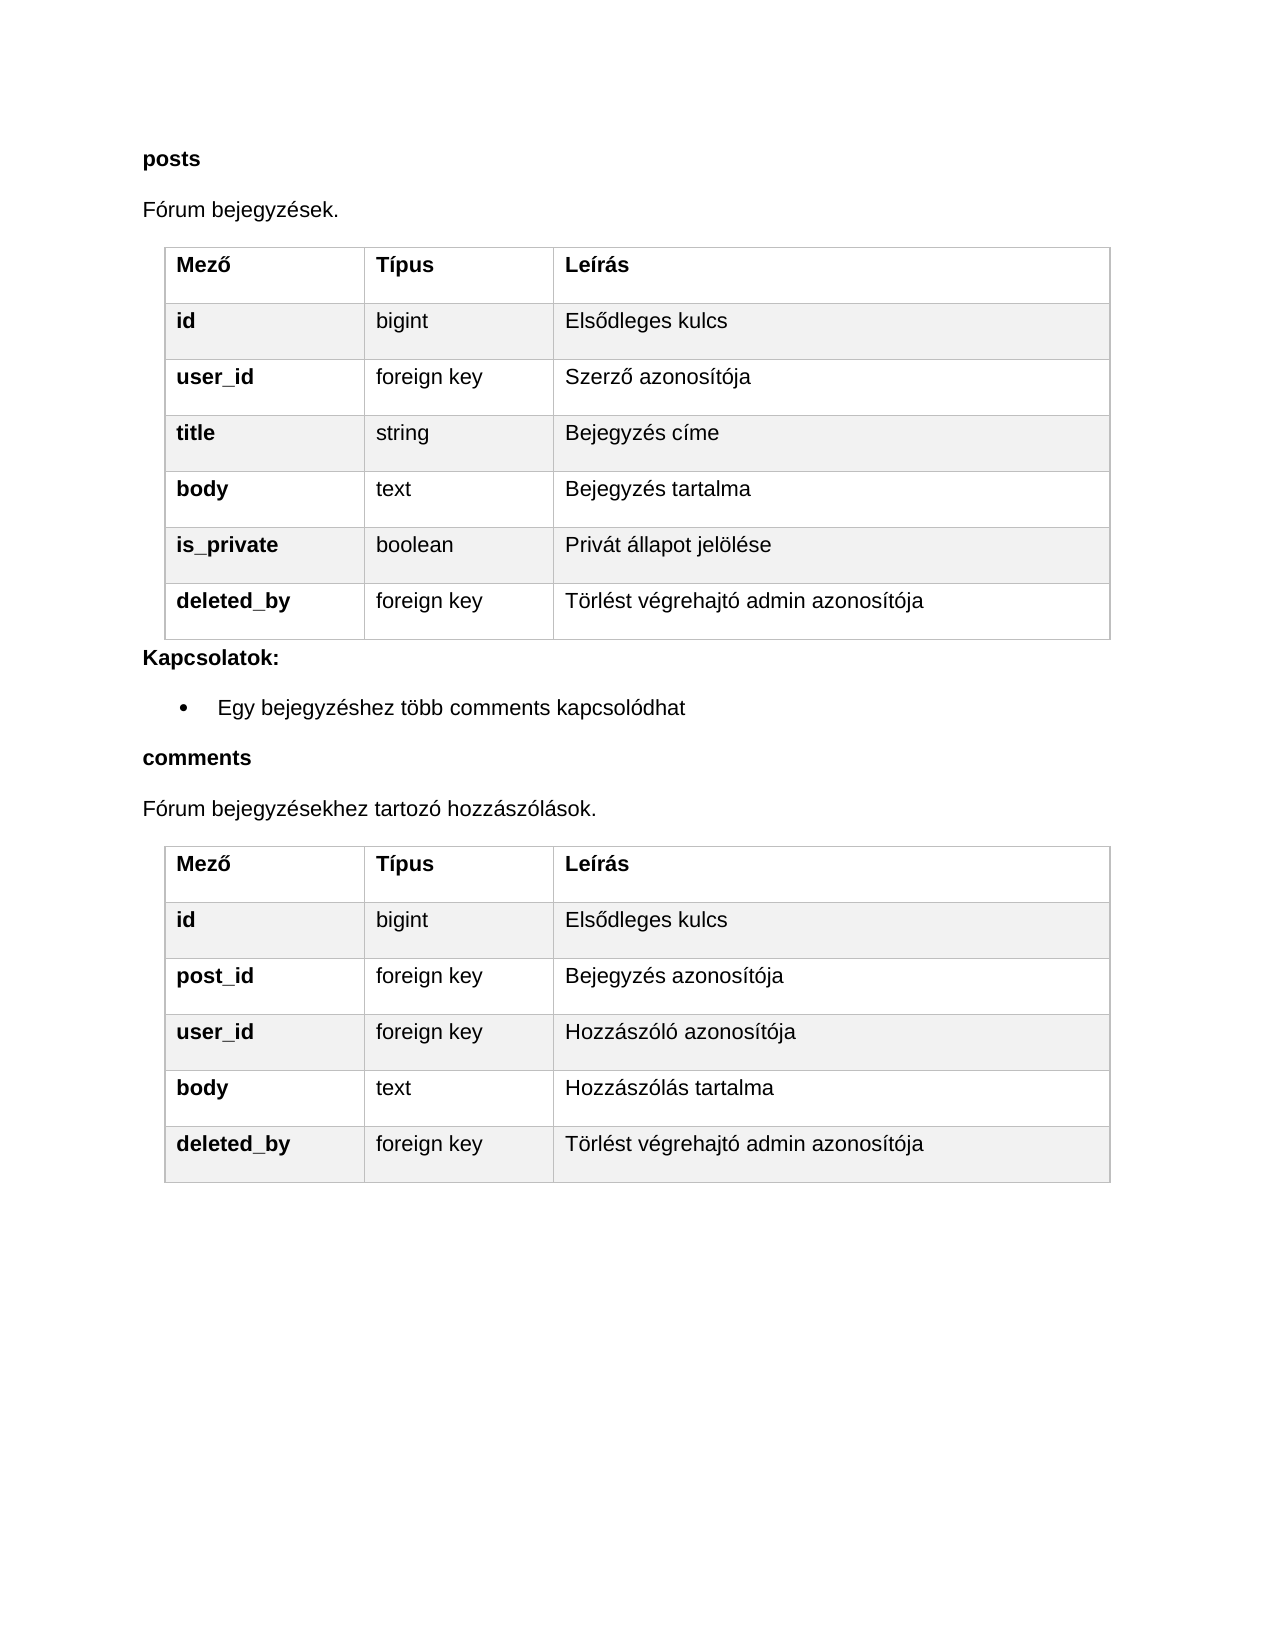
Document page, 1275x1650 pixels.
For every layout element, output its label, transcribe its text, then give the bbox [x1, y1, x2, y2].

table_cell user_id [166, 360, 364, 415]
table_cell Bejegyzés címe [554, 416, 1109, 471]
table_cell deleted_by [166, 584, 364, 639]
table_cell text [365, 1071, 553, 1126]
table_header Mező [166, 847, 364, 902]
table_header Típus [365, 248, 553, 303]
table_cell id [166, 903, 364, 958]
table_cell body [166, 472, 364, 527]
text Fórum bejegyzésekhez tartozó hozzászólások. [142, 795, 1133, 821]
table_cell deleted_by [166, 1127, 364, 1182]
table_cell bigint [365, 304, 553, 359]
table_cell Privát állapot jelölése [554, 528, 1109, 583]
table_cell boolean [365, 528, 553, 583]
table_cell Törlést végrehajtó admin azonosítója [554, 584, 1109, 639]
table_header Típus [365, 847, 553, 902]
list Egy bejegyzéshez több comments kapcsolódhat [180, 695, 1133, 720]
table_cell Hozzászólás tartalma [554, 1071, 1109, 1126]
text Kapcsolatok: [142, 644, 1133, 670]
table_header Leírás [554, 248, 1109, 303]
table_cell is_private [166, 528, 364, 583]
table_header Mező [166, 248, 364, 303]
table_cell Törlést végrehajtó admin azonosítója [554, 1127, 1109, 1182]
table_cell Szerző azonosítója [554, 360, 1109, 415]
table_cell title [166, 416, 364, 471]
table_cell bigint [365, 903, 553, 958]
table_cell string [365, 416, 553, 471]
table_cell foreign key [365, 584, 553, 639]
table_cell post_id [166, 959, 364, 1014]
table_cell body [166, 1071, 364, 1126]
table_header Leírás [554, 847, 1109, 902]
table_cell foreign key [365, 1015, 553, 1070]
table_cell foreign key [365, 360, 553, 415]
text comments [142, 745, 1133, 770]
text Fórum bejegyzések. [142, 197, 1133, 222]
text posts [142, 146, 1133, 172]
table_cell user_id [166, 1015, 364, 1070]
table_cell Bejegyzés azonosítója [554, 959, 1109, 1014]
table_cell Elsődleges kulcs [554, 304, 1109, 359]
table_cell Bejegyzés tartalma [554, 472, 1109, 527]
table_cell foreign key [365, 959, 553, 1014]
table_cell text [365, 472, 553, 527]
table_cell Hozzászóló azonosítója [554, 1015, 1109, 1070]
table_cell Elsődleges kulcs [554, 903, 1109, 958]
table_cell id [166, 304, 364, 359]
table_cell foreign key [365, 1127, 553, 1182]
